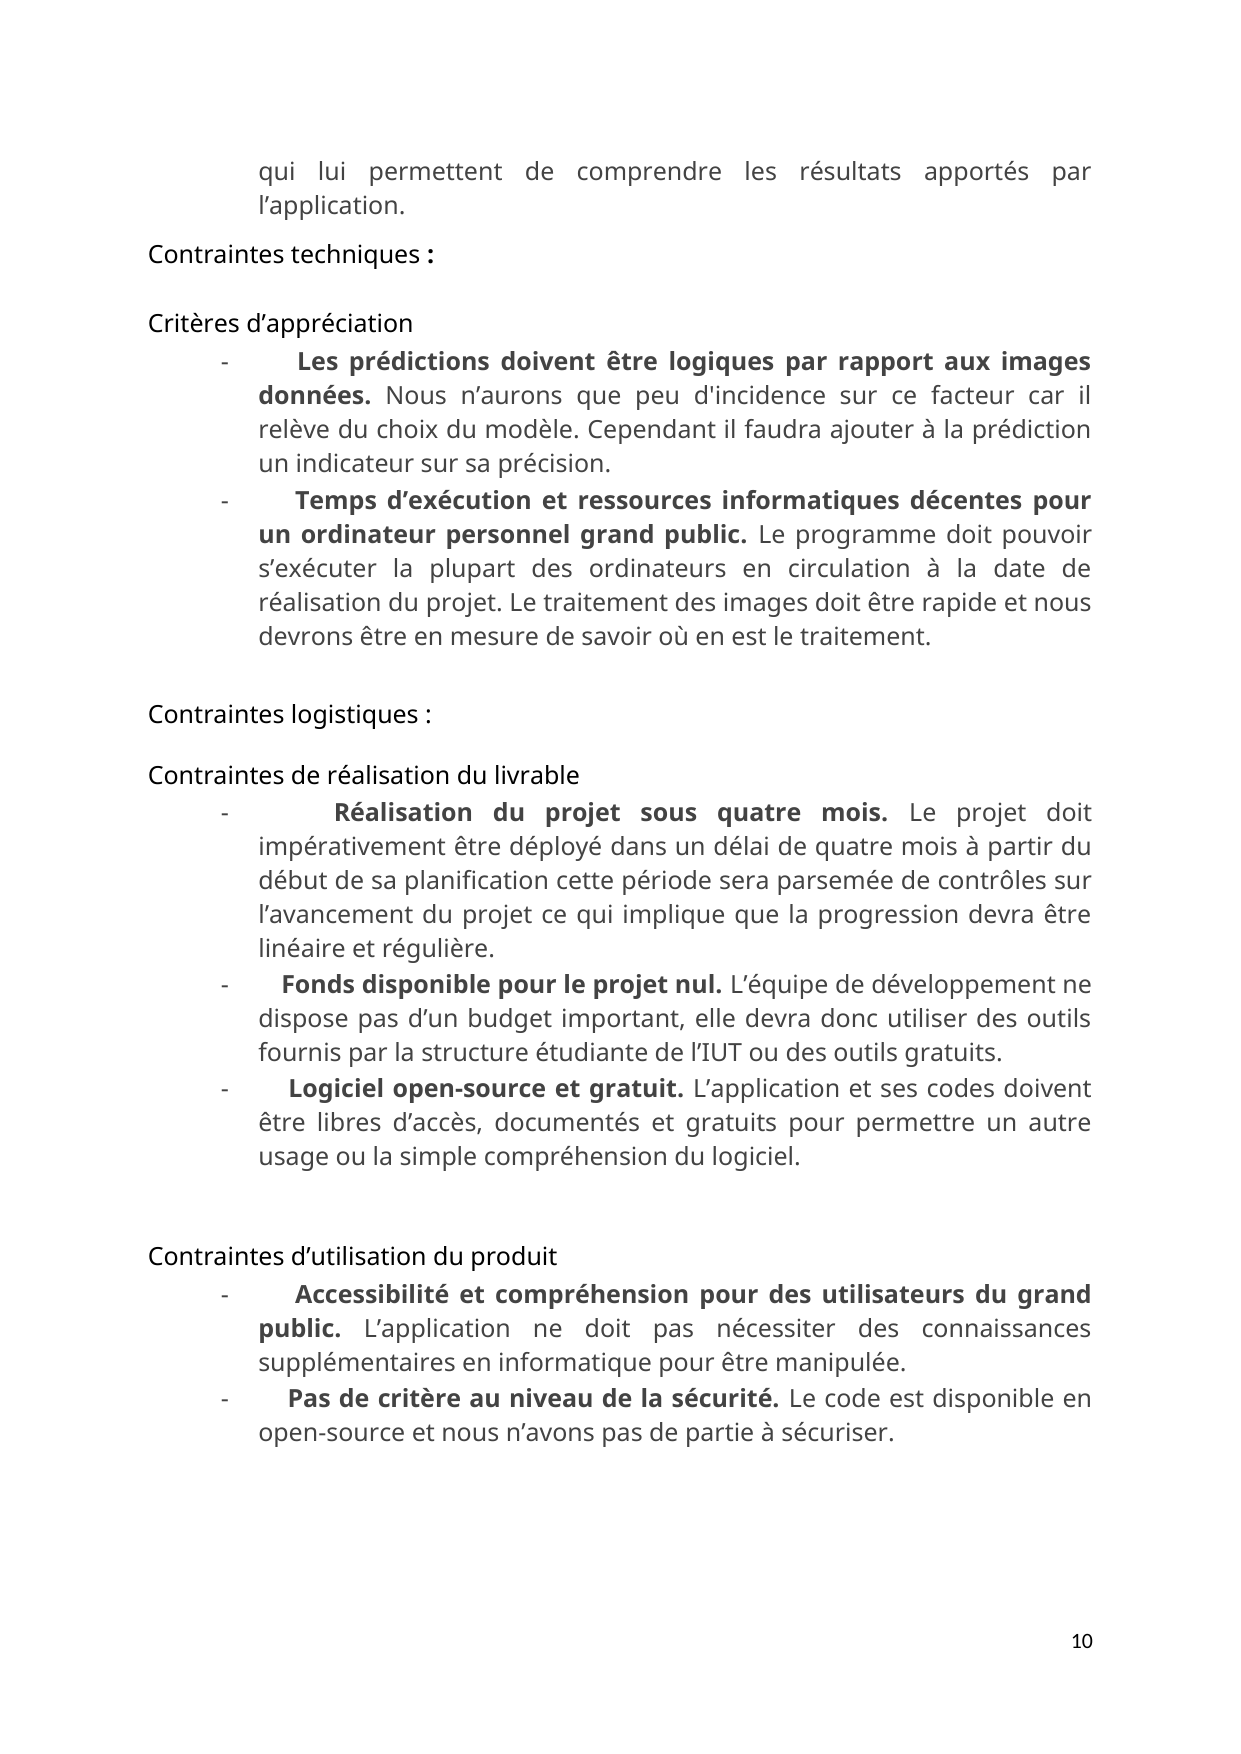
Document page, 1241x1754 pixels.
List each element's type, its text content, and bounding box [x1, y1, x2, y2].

text Contraintes techniques : [148, 236, 1093, 271]
text - Réalisation du projet sous quatre mois. Le projet doit impérativement être déployé dans un délai de quatre mois à partir du début de sa planification cette période sera parsemée de contrôles sur l’avancement du projet ce qui implique que la progression devra être linéaire et régulière. [221, 794, 1093, 964]
text Contraintes logistiques : [148, 697, 1093, 731]
text - Logiciel open-source et gratuit. L’application et ses codes doivent être libres d’accès, documentés et gratuits pour permettre un autre usage ou la simple compréhension du logiciel. [221, 1071, 1093, 1173]
text - Temps d’exécution et ressources informatiques décentes pour un ordinateur personnel grand public. Le programme doit pouvoir s’exécuter la plupart des ordinateurs en circulation à la date de réalisation du projet. Le traitement des images doit être rapide et nous devrons être en mesure de savoir où en est le traitement. [221, 482, 1093, 653]
text - Pas de critère au niveau de la sécurité. Le code est disponible en open-source et nous n’avons pas de partie à sécuriser. [221, 1381, 1093, 1449]
text - Accessibilité et compréhension pour des utilisateurs du grand public. L’application ne doit pas nécessiter des connaissances supplémentaires en informatique pour être manipulée. [221, 1277, 1093, 1379]
text - Fonds disponible pour le projet nul. L’équipe de développement ne dispose pas d’un budget important, elle devra donc utiliser des outils fournis par la structure étudiante de l’IUT ou des outils gratuits. [221, 967, 1093, 1069]
text Contraintes d’utilisation du produit [148, 1238, 1093, 1272]
text Critères d’appréciation [148, 306, 1093, 340]
text Contraintes de réalisation du livrable [148, 758, 1093, 792]
text - Les prédictions doivent être logiques par rapport aux images données. Nous n’aurons que peu d'incidence sur ce facteur car il relève du choix du modèle. Cependant il faudra ajouter à la prédiction un indicateur sur sa précision. [221, 344, 1093, 480]
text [221, 154, 1093, 222]
